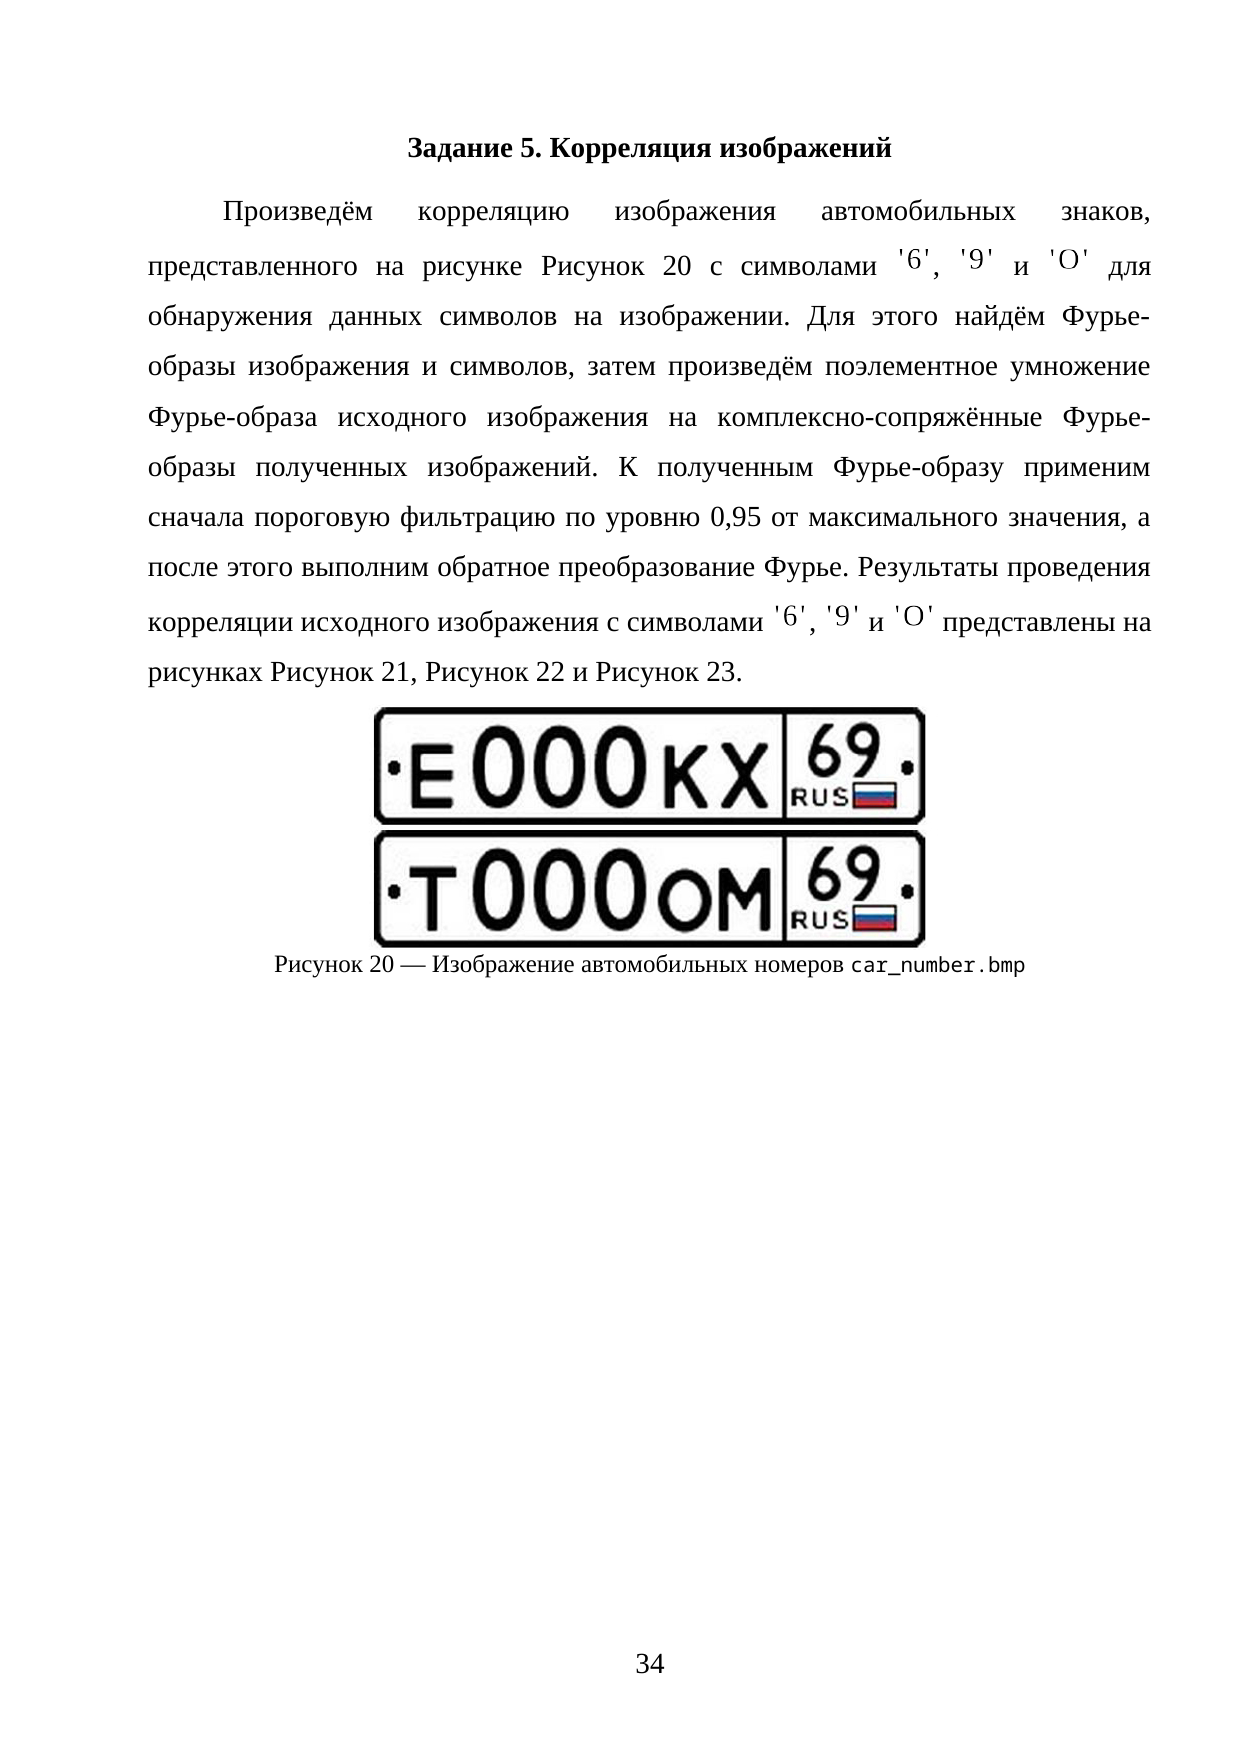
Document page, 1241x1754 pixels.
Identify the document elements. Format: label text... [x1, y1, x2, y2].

text Произведём корреляцию изображения автомобильных знаков, представленного на рисунке Рисунок 20 с символами , и для обнаружения данных символов на изображении. Для этого найдём Фурье-образы изображения и символов, затем произведём поэлементное умножение Фурье-образа исходного изображения на комплексно-сопряжённые Фурье-образы полученных изображений. К полученным Фурье-образу применим сначала пороговую фильтрацию по уровню 0,95 от максимального значения, а после этого выполним обратное преобразование Фурье. Результаты проведения корреляции исходного изображения с символами , и представлены на рисунках Рисунок 21, Рисунок 22 и Рисунок 23. [148, 193, 1152, 688]
subtitle Задание 5. Корреляция изображений [148, 131, 1152, 164]
picture [354, 704, 945, 950]
